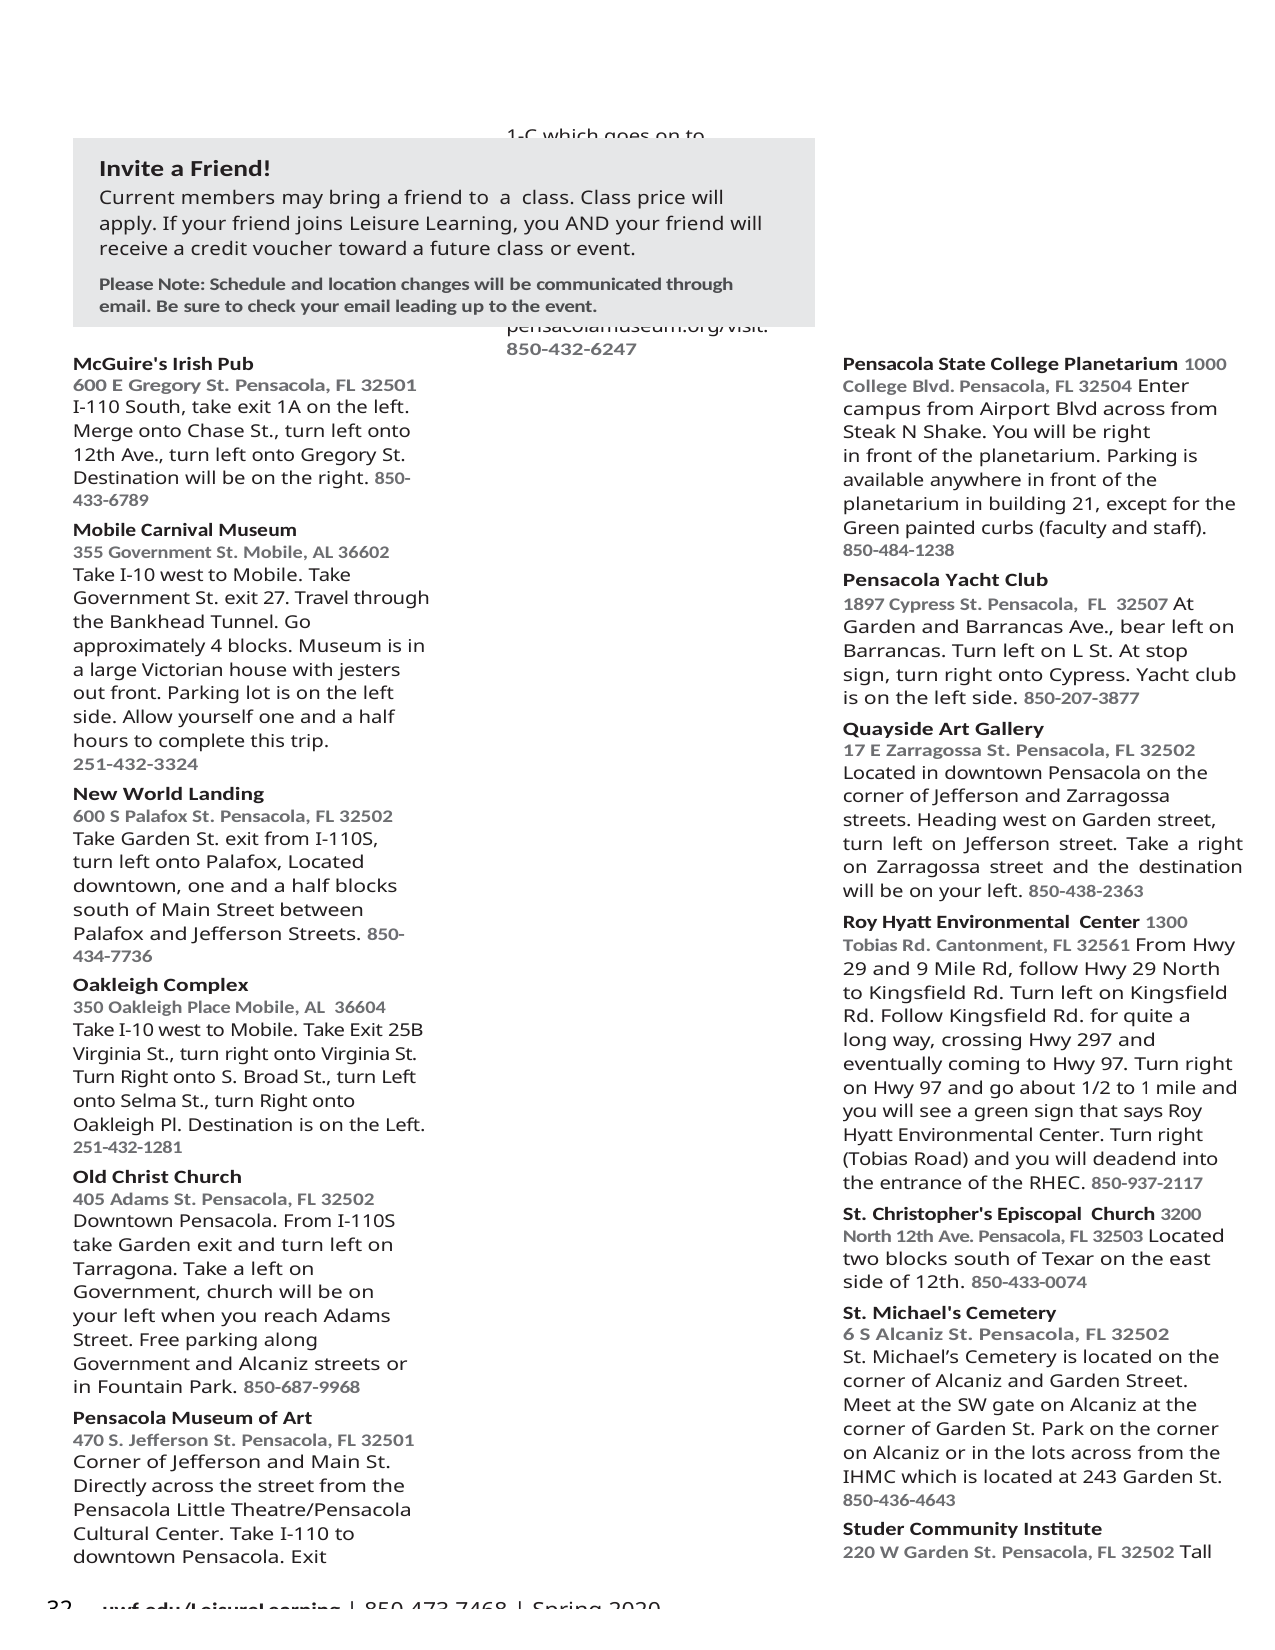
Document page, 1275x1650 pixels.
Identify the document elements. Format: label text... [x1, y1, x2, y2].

text 17 E Zarragossa St. Pensacola, FL 32502 [843, 740, 1250, 761]
text 850-432-6247 [506, 338, 814, 359]
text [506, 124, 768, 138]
text Quayside Art Gallery [843, 717, 1250, 740]
text Studer Community Institute [843, 1518, 1250, 1540]
text New World Landing [73, 783, 429, 805]
text on Hwy 97 and go about 1/2 to 1 mile and you will see a green sign that says Roy Hyatt Environmental Center. Turn right (Tobias Road) and you will deadend into the entrance of the RHEC. 850-937-2117 [843, 1076, 1251, 1194]
text 600 S Palafox St. Pensacola, FL 32502 Take Garden St. exit from I-110S, turn left onto Palafox, Located downtown, one and a half blocks south of Main Street between Palafox and Jefferson Streets. 850-434-7736 [73, 805, 420, 967]
text 405 Adams St. Pensacola, FL 32502 Downtown Pensacola. From I-110S take Garden exit and turn left on Tarragona. Take a left on Government, church will be on your left when you reach Adams Street. Free parking along Government and Alcaniz streets or in Fountain Park. 850-687-9968 [73, 1188, 410, 1399]
text 355 Government St. Mobile, AL 36602 Take I-10 west to Mobile. Take Government St. exit 27. Travel through the Bankhead Tunnel. Go approximately 4 blocks. Museum is in a large Victorian house with jesters out front. Parking lot is on the left side. Allow yourself one and a half hours to complete this trip. [73, 541, 430, 752]
text 350 Oakleigh Place Mobile, AL 36604 Take I-10 west to Mobile. Take Exit 25B Virginia St., turn right onto Virginia St. Turn Right onto S. Broad St., turn Left onto Selma St., turn Right onto Oakleigh Pl. Destination is on the Left. 251-432-1281 [73, 996, 428, 1158]
text Roy Hyatt Environmental Center 1300 Tobias Rd. Cantonment, FL 32561 From Hwy 29 and 9 Mile Rd, follow Hwy 29 North to Kingsfield Rd. Turn left on Kingsfield Rd. Follow Kingsfield Rd. for quite a long way, crossing Hwy 297 and eventually coming to Hwy 97. Turn right [843, 911, 1238, 1076]
text Located in downtown Pensacola on the corner of Jefferson and Zarragossa streets. Heading west on Garden street, [843, 761, 1233, 832]
text 251-432-3324 [73, 753, 429, 775]
text I-110 South, take exit 1A on the left. Merge onto Chase St., turn left onto 12th Ave., turn left onto Gregory St. Destination will be on the right. 850-433-6789 [73, 395, 431, 511]
text 6 S Alcaniz St. Pensacola, FL 32502 [843, 1324, 1250, 1345]
text turn left on Jefferson street. Take a right on Zarragossa street and the destination will be on your left. 850-438-2363 [843, 832, 1243, 903]
text 1897 Cypress St. Pensacola, FL 32507 At Garden and Barrancas Ave., bear left on Barrancas. Turn left on L St. At stop sign, turn right onto Cypress. Yacht club is on the left side. 850-207-3877 [843, 591, 1238, 710]
text Mobile Carnival Museum [73, 519, 429, 541]
text Old Christ Church [73, 1166, 429, 1188]
text planetarium in building 21, except for the Green painted curbs (faculty and staff). 850-484-1238 [843, 491, 1243, 561]
text Oakleigh Complex [73, 974, 429, 996]
text St. Michael's Cemetery [843, 1302, 1250, 1324]
text 470 S. Jefferson St. Pensacola, FL 32501 Corner of Jefferson and Main St. Directly across the street from the Pensacola Little Theatre/Pensacola Cultural Center. Take I-110 to downtown Pensacola. Exit [73, 1429, 429, 1569]
text McGuire's Irish Pub [73, 352, 429, 374]
text St. Michael’s Cemetery is located on the corner of Alcaniz and Garden Street. [843, 1345, 1243, 1392]
text St. Christopher's Episcopal Church 3200 North 12th Ave. Pensacola, FL 32503 Located two blocks south of Texar on the east side of 12th. 850-433-0074 [843, 1202, 1250, 1293]
text Pensacola State College Planetarium 1000 College Blvd. Pensacola, FL 32504 Enter campus from Airport Blvd across from Steak N Shake. You will be right [843, 353, 1250, 443]
text Pensacola Yacht Club [843, 569, 1250, 591]
text 600 E Gregory St. Pensacola, FL 32501 [73, 374, 429, 395]
text Meet at the SW gate on Alcaniz at the corner of Garden St. Park on the corner on Alcaniz or in the lots across from the IHMC which is located at 243 Garden St. 850-436-4643 [843, 1392, 1246, 1511]
text in front of the planetarium. Parking is available anywhere in front of the [843, 444, 1199, 491]
text Pensacola Museum of Art [73, 1407, 429, 1429]
